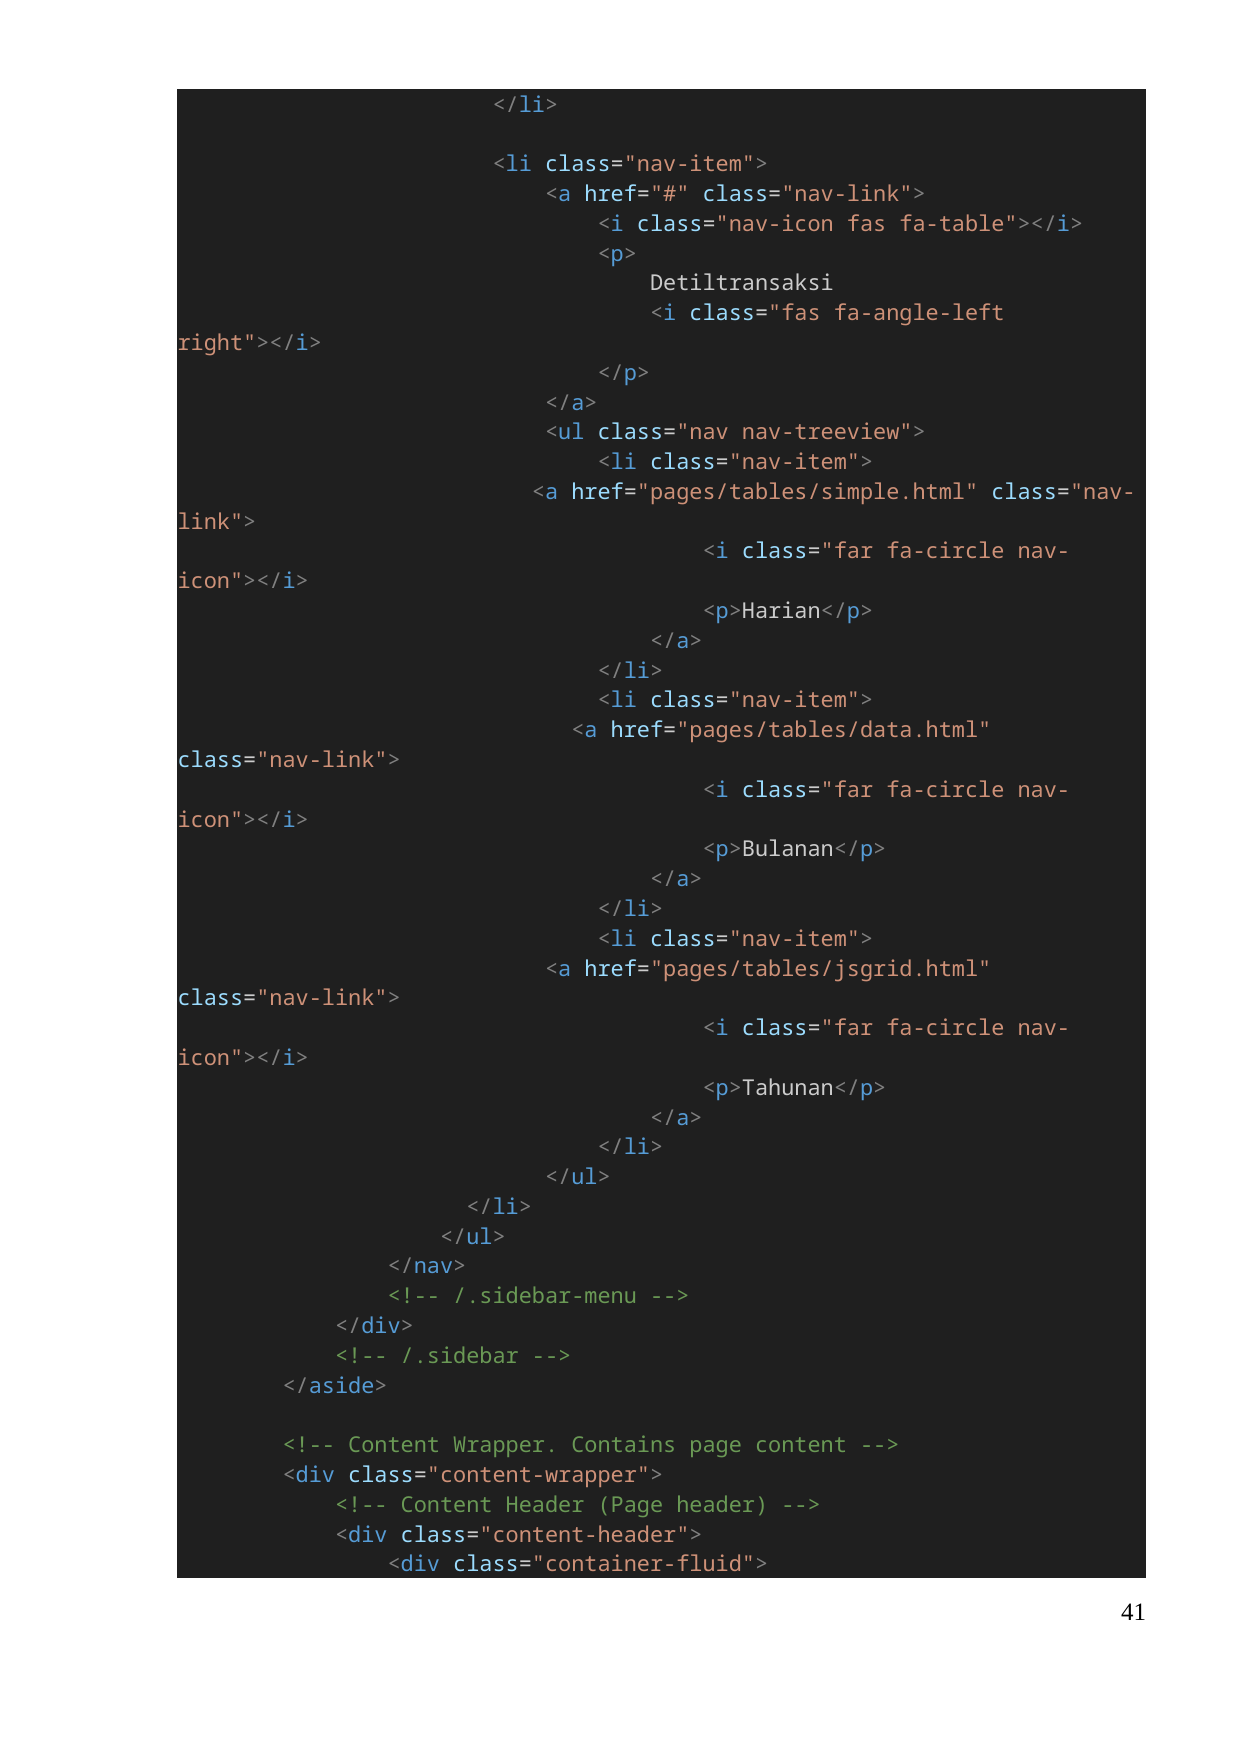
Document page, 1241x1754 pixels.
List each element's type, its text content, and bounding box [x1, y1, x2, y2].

text <p>Bulanan</p> [177, 833, 1146, 863]
text </li> [177, 893, 1146, 923]
text </a> [177, 625, 1146, 655]
text <!-- Content Header (Page header) --> [177, 1489, 1146, 1519]
text <div class="content-header"> [177, 1519, 1146, 1548]
text </a> [177, 387, 1146, 416]
text </li> [177, 1191, 1146, 1221]
text <p>Harian</p> [177, 595, 1146, 625]
text </li> [177, 89, 1146, 118]
text </a> [177, 1102, 1146, 1131]
text </ul> [177, 1161, 1146, 1191]
text </ul> [177, 1221, 1146, 1251]
text <a href="pages/tables/simple.html" class="nav-link"> [177, 476, 1146, 536]
text <!-- /.sidebar-menu --> [177, 1280, 1146, 1310]
text <li class="nav-item"> [177, 923, 1146, 953]
text <a href="pages/tables/data.html" class="nav-link"> [177, 714, 1146, 774]
text <li class="nav-item"> [177, 684, 1146, 714]
text <!-- Content Wrapper. Contains page content --> [177, 1429, 1146, 1459]
text </p> [177, 357, 1146, 387]
text </nav> [177, 1251, 1146, 1280]
text <i class="fas fa-angle-left right"></i> [177, 297, 1146, 357]
text <i class="nav-icon fas fa-table"></i> [177, 208, 1146, 238]
text <li class="nav-item"> [177, 148, 1146, 178]
text <li class="nav-item"> [177, 446, 1146, 476]
text </aside> [177, 1370, 1146, 1399]
text <i class="far fa-circle nav-icon"></i> [177, 1012, 1146, 1072]
text <i class="far fa-circle nav-icon"></i> [177, 536, 1146, 595]
text </div> [177, 1310, 1146, 1340]
text </li> [177, 655, 1146, 684]
text </li> [177, 1131, 1146, 1161]
text <p> [177, 238, 1146, 267]
text <!-- /.sidebar --> [177, 1340, 1146, 1370]
text Detiltransaksi [177, 267, 1146, 297]
text <i class="far fa-circle nav-icon"></i> [177, 774, 1146, 833]
text <div class="content-wrapper"> [177, 1459, 1146, 1489]
text <div class="container-fluid"> [177, 1548, 1146, 1578]
text <ul class="nav nav-treeview"> [177, 416, 1146, 446]
text <p>Tahunan</p> [177, 1072, 1146, 1102]
text <a href="#" class="nav-link"> [177, 178, 1146, 208]
text </a> [177, 863, 1146, 893]
text <a href="pages/tables/jsgrid.html" class="nav-link"> [177, 953, 1146, 1012]
